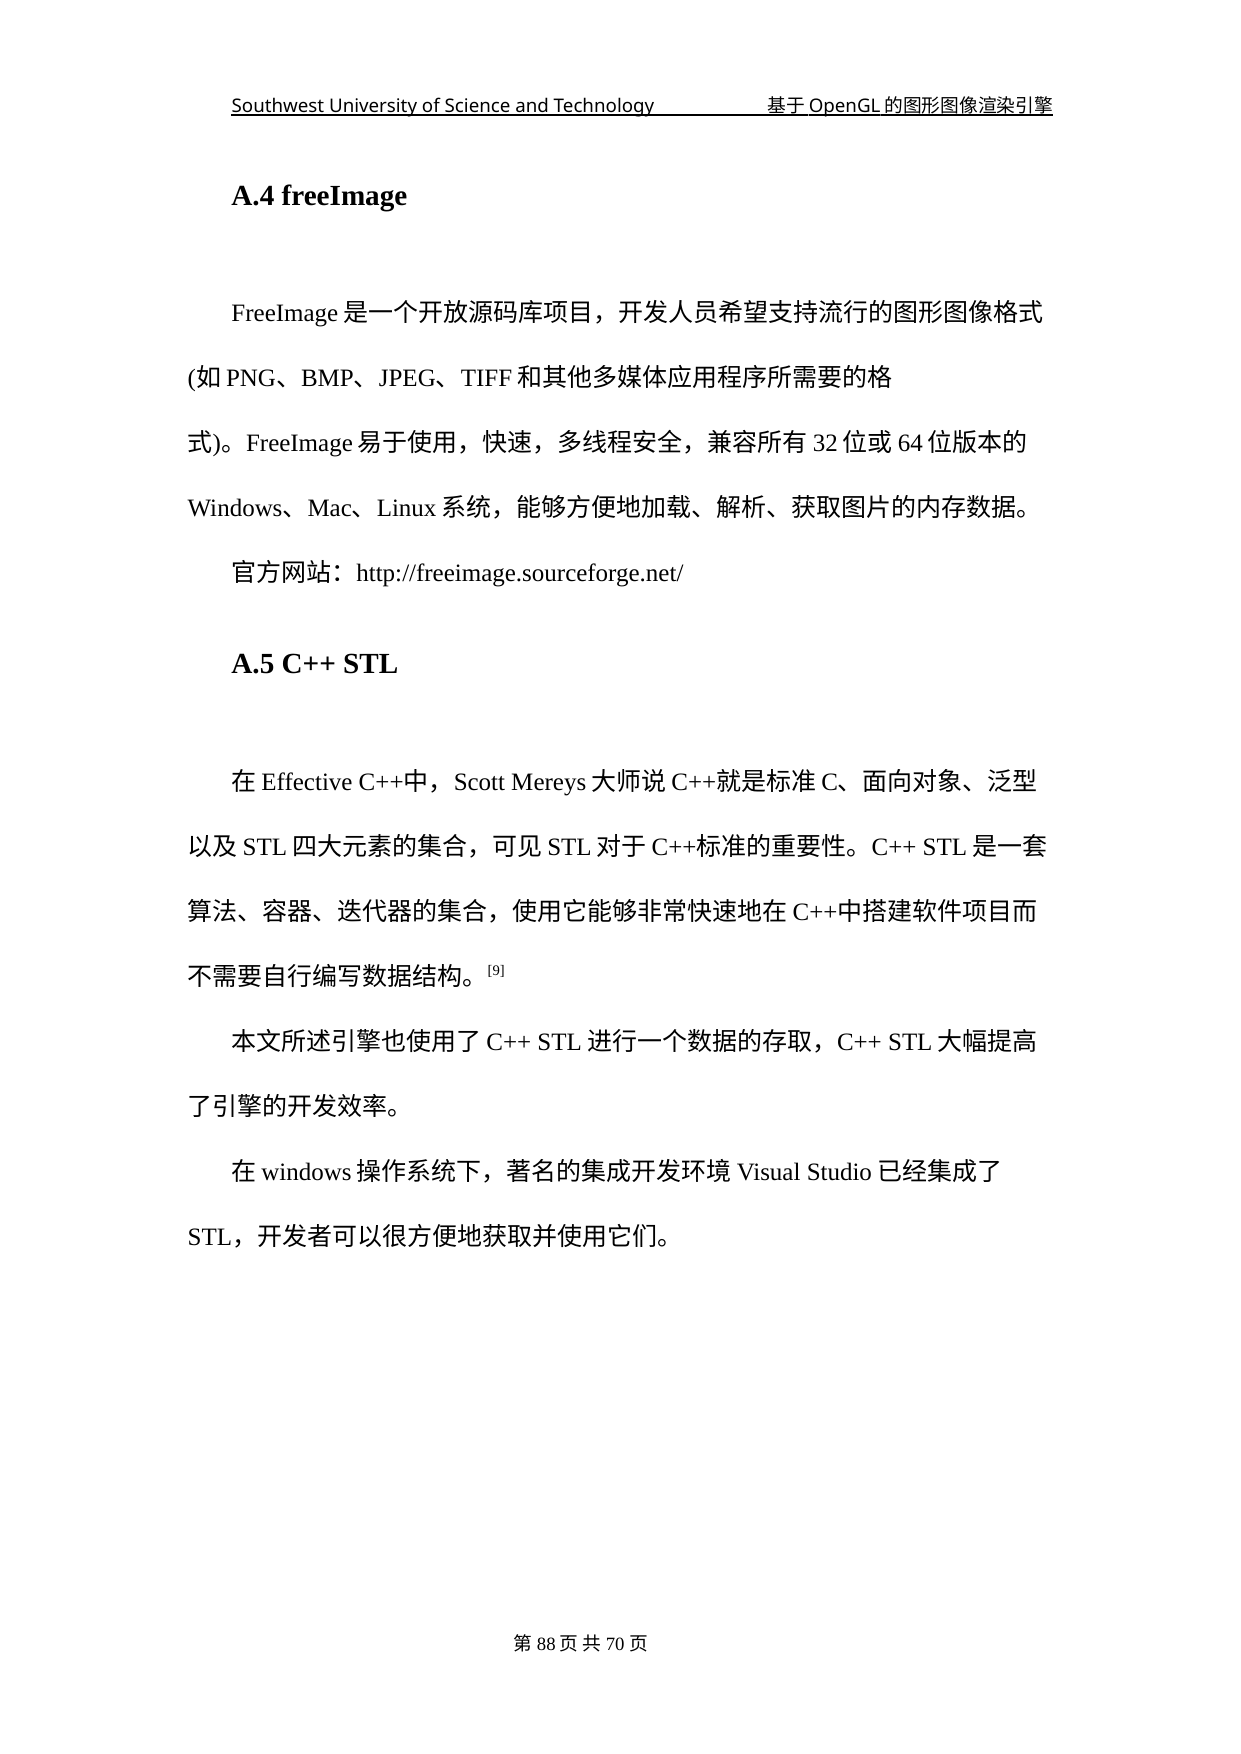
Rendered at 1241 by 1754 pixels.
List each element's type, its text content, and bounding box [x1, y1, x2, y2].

subtitle A.5 C++ STL [187, 631, 1053, 696]
text 在Effective C++中，Scott Mereys大师说C++就是标准C、面向对象、泛型以及STL四大元素的集合，可见STL对于C++标准的重要性。C++ STL是一套算法、容器、迭代器的集合，使用它能够非常快速地在C++中搭建软件项目而不需要自行编写数据结构。[14] [187, 747, 1053, 1007]
subtitle A.4 freeImage [187, 162, 1053, 227]
text FreeImage是一个开放源码库项目，开发人员希望支持流行的图形图像格式(如PNG、BMP、JPEG、TIFF和其他多媒体应用程序所需要的格式)。FreeImage易于使用，快速，多线程安全，兼容所有32位或64位版本的Windows、Mac、Linux系统，能够方便地加载、解析、获取图片的内存数据。 [187, 278, 1053, 538]
text 在windows操作系统下，著名的集成开发环境Visual Studio已经集成了STL，开发者可以很方便地获取并使用它们。 [187, 1137, 1053, 1267]
text 本文所述引擎也使用了C++ STL进行一个数据的存取，C++ STL大幅提高了引擎的开发效率。 [187, 1007, 1053, 1137]
text 官方网站：http://freeimage.sourceforge.net/ [187, 538, 1053, 603]
